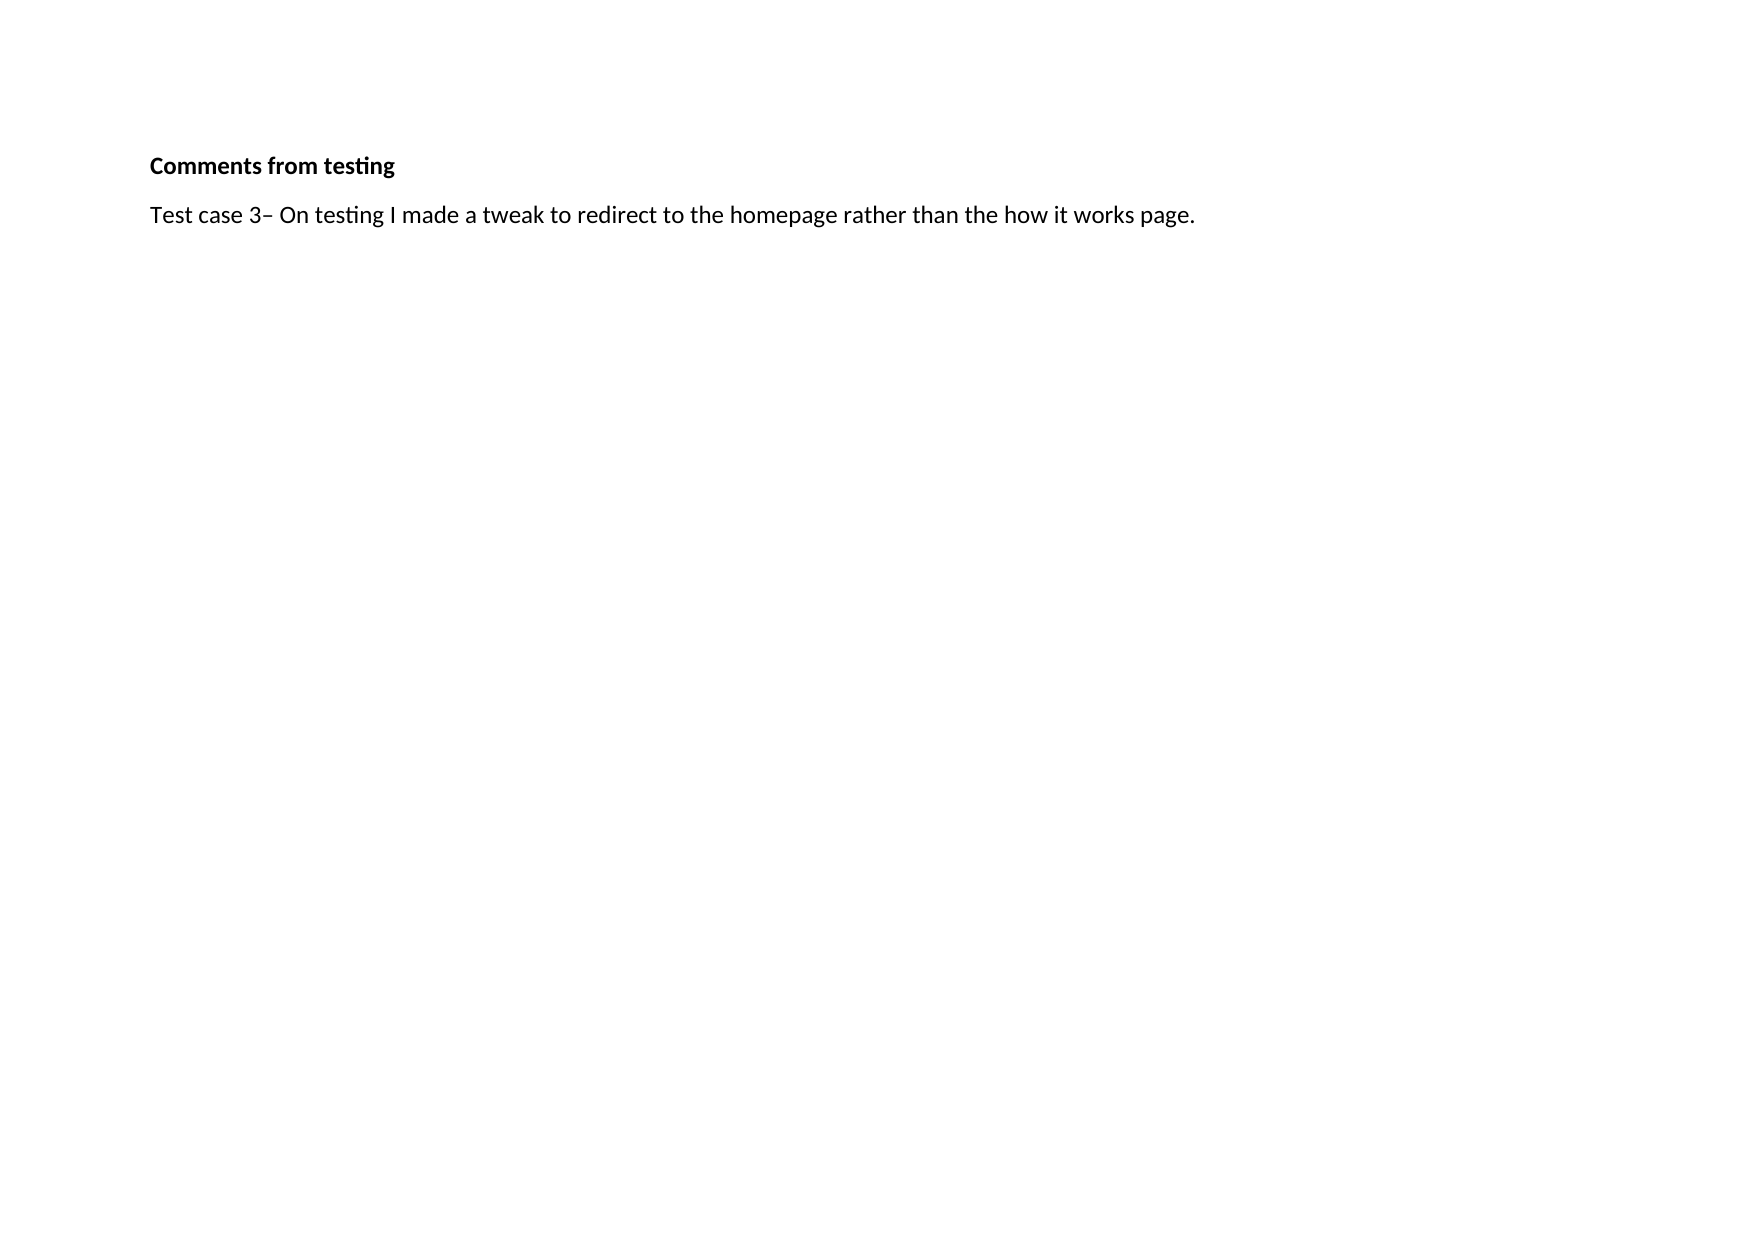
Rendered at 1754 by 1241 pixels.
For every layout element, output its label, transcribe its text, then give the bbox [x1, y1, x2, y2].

text Comments from testing [150, 150, 1604, 181]
text Test case 3– On testing I made a tweak to redirect to the homepage rather than the how it works page. [150, 199, 1604, 230]
